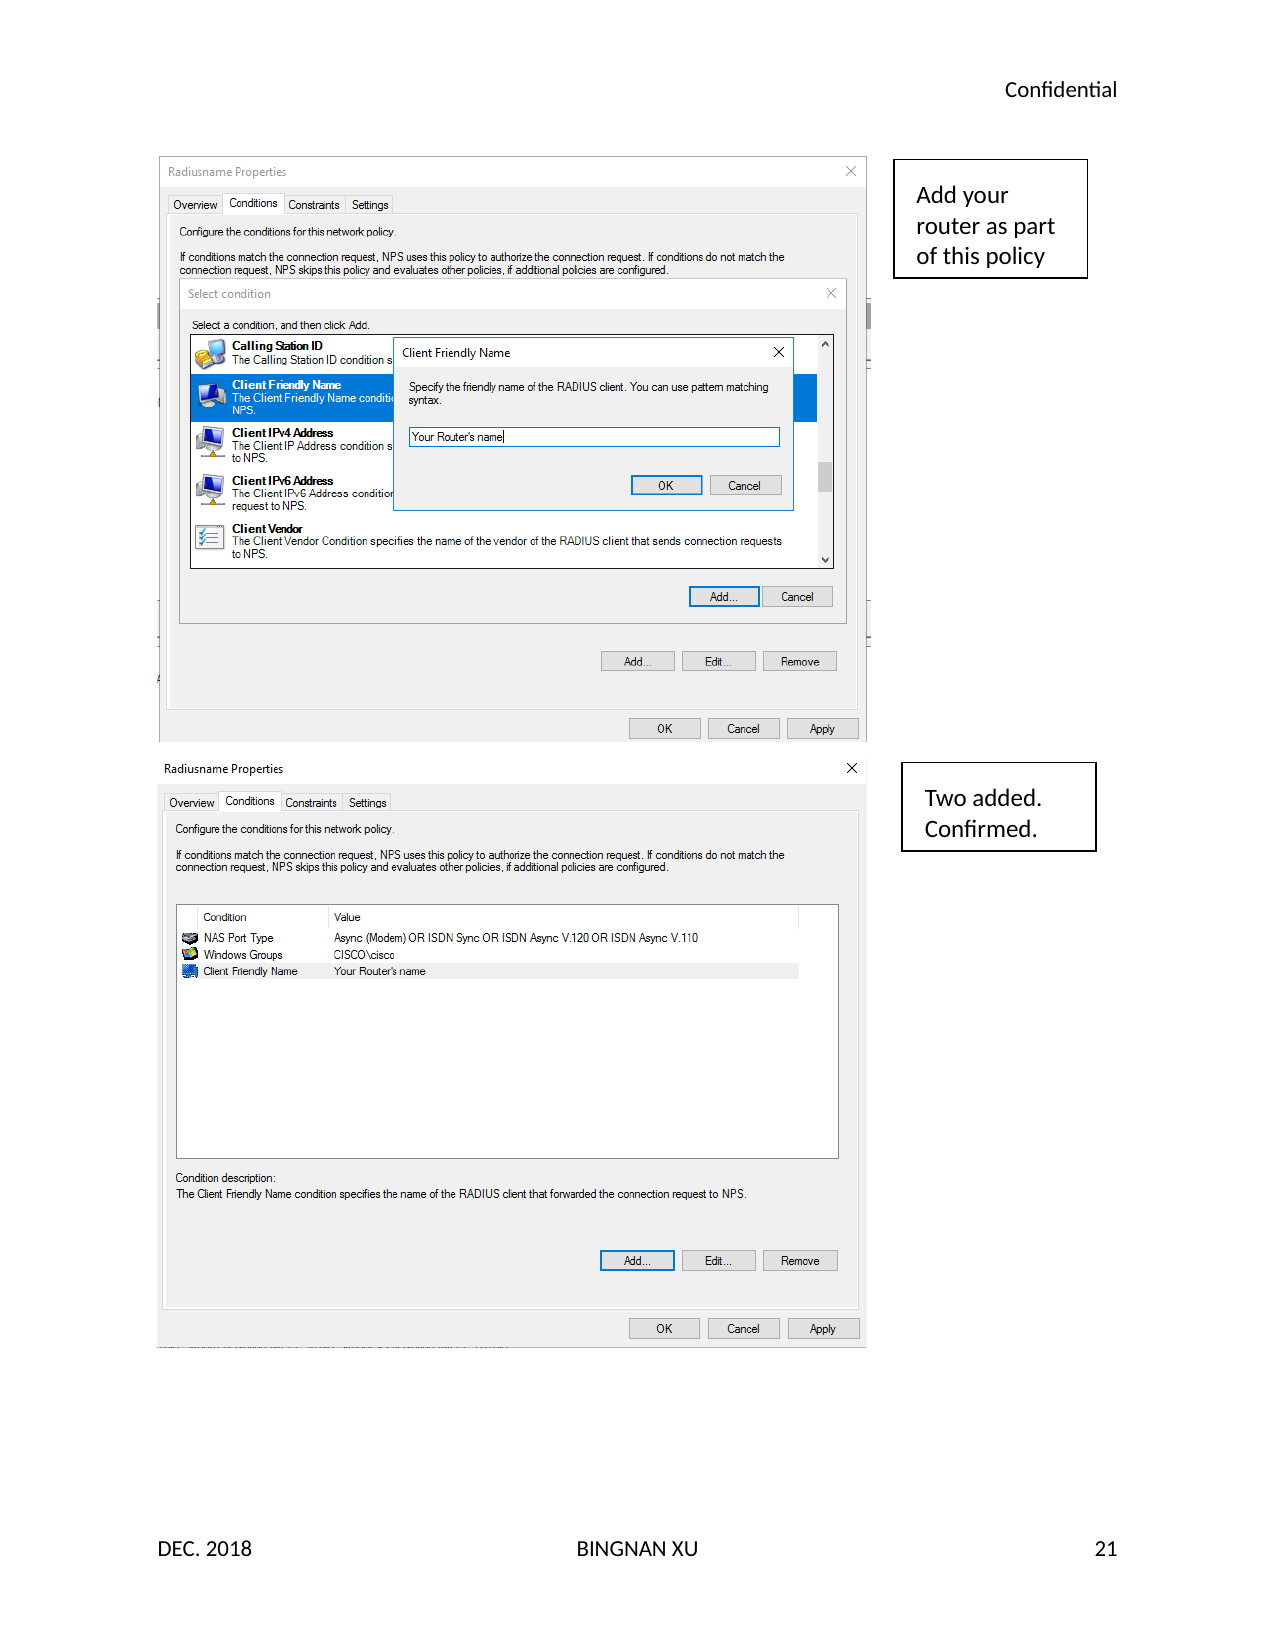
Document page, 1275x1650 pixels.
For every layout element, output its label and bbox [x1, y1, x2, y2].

picture [157, 150, 871, 742]
picture [157, 754, 867, 1348]
